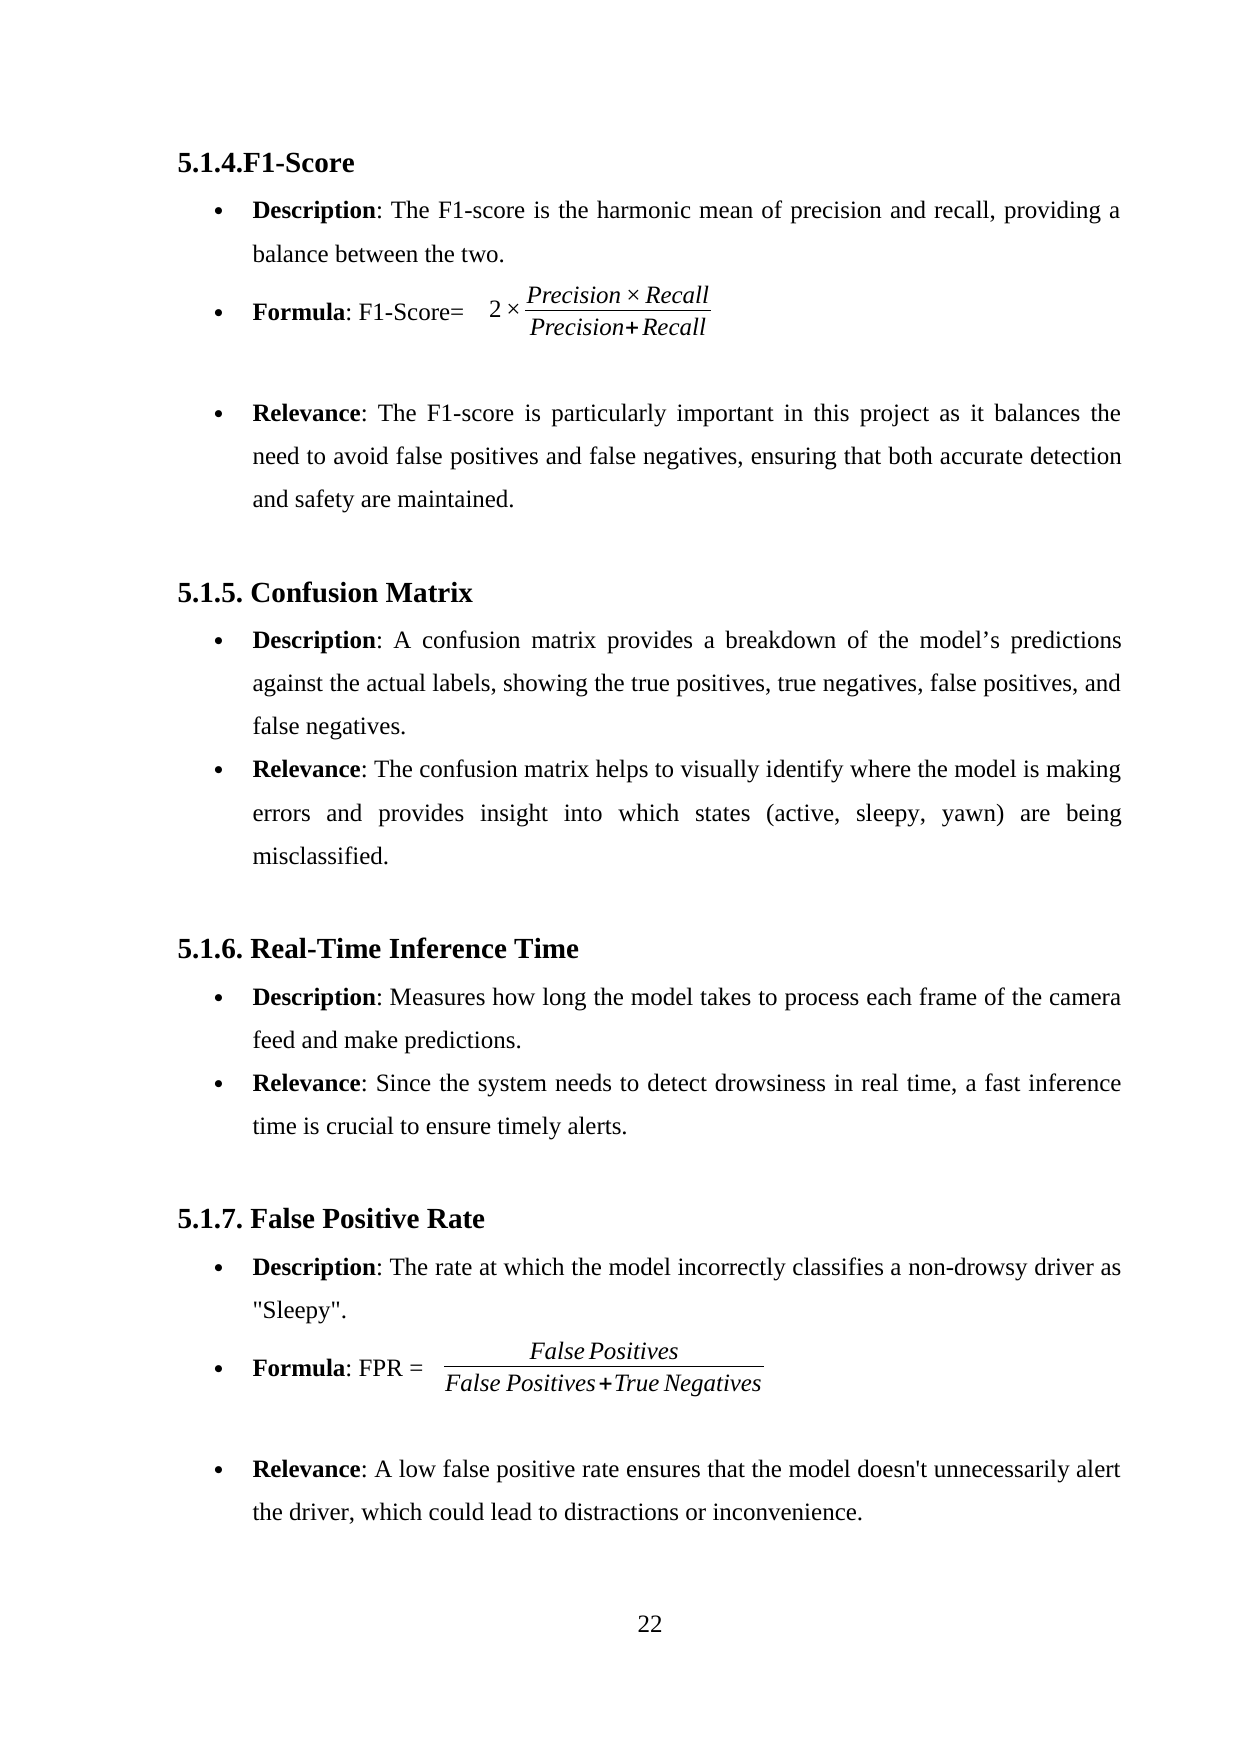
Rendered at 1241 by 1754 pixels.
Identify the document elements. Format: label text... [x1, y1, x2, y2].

list Relevance: The F1-score is particularly important in this project as it balances the need to avoid false positives and false negatives, ensuring that both accurate detection and safety are maintained. [215, 398, 1122, 513]
list Relevance: A low false positive rate ensures that the model doesn't unnecessarily alert the driver, which could lead to distractions or inconvenience. [215, 1454, 1122, 1526]
subtitle 5.1.4.F1-Score [177, 145, 1122, 179]
list Relevance: The confusion matrix helps to visually identify where the model is making errors and provides insight into which states (active, sleepy, yawn) are being misclassified. [215, 754, 1122, 869]
list Formula: FPR = [215, 1338, 1122, 1397]
list Description: The rate at which the model incorrectly classifies a non-drowsy driver as "Sleepy". [215, 1252, 1122, 1323]
subtitle 5.1.5. Confusion Matrix [177, 575, 1122, 608]
list Description: Measures how long the model takes to process each frame of the camera feed and make predictions. [215, 982, 1122, 1053]
list Formula: F1-Score= [215, 282, 1122, 341]
subtitle 5.1.6. Real-Time Inference Time [177, 931, 1122, 965]
list Description: The F1-score is the harmonic mean of precision and recall, providing a balance between the two. [215, 196, 1122, 267]
list Relevance: Since the system needs to detect drowsiness in real time, a fast inference time is crucial to ensure timely alerts. [215, 1068, 1122, 1140]
list Description: A confusion matrix provides a breakdown of the model’s predictions against the actual labels, showing the true positives, true negatives, false positives, and false negatives. [215, 625, 1122, 740]
subtitle 5.1.7. False Positive Rate [177, 1201, 1122, 1235]
